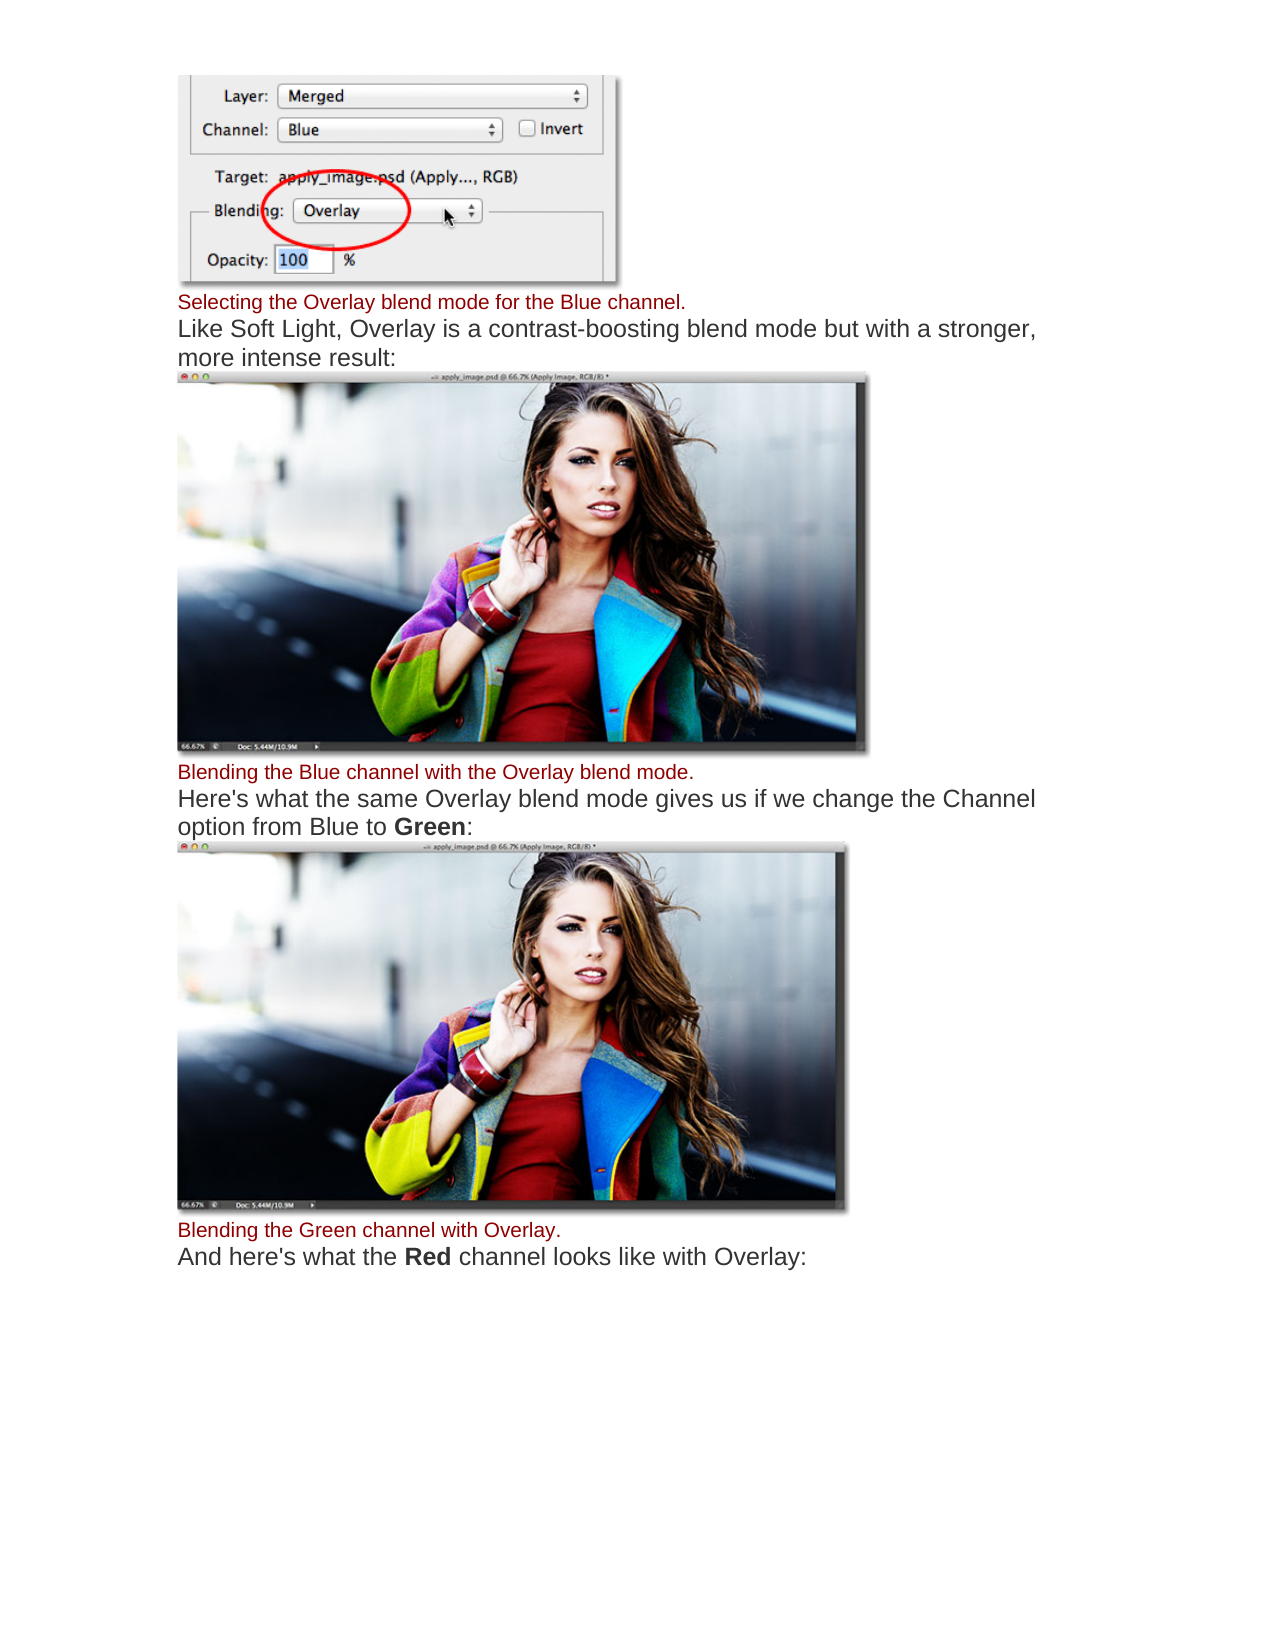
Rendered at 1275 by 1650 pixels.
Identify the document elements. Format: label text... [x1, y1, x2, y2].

text And here's what the Red channel looks like with Overlay: [177, 1242, 1098, 1270]
text Blending the Blue channel with the Overlay blend mode. [177, 760, 1098, 784]
text Here's what the same Overlay blend mode gives us if we change the Channel option from Blue to Green: [177, 784, 1098, 841]
picture [177, 841, 851, 1218]
picture [177, 371, 872, 760]
text Selecting the Overlay blend mode for the Blue channel. [177, 290, 1098, 314]
text Like Soft Light, Overlay is a contrast-boosting blend mode but with a stronger, more intense result: [177, 314, 1098, 372]
text Blending the Green channel with Overlay. [177, 1218, 1098, 1242]
picture [177, 75, 624, 291]
